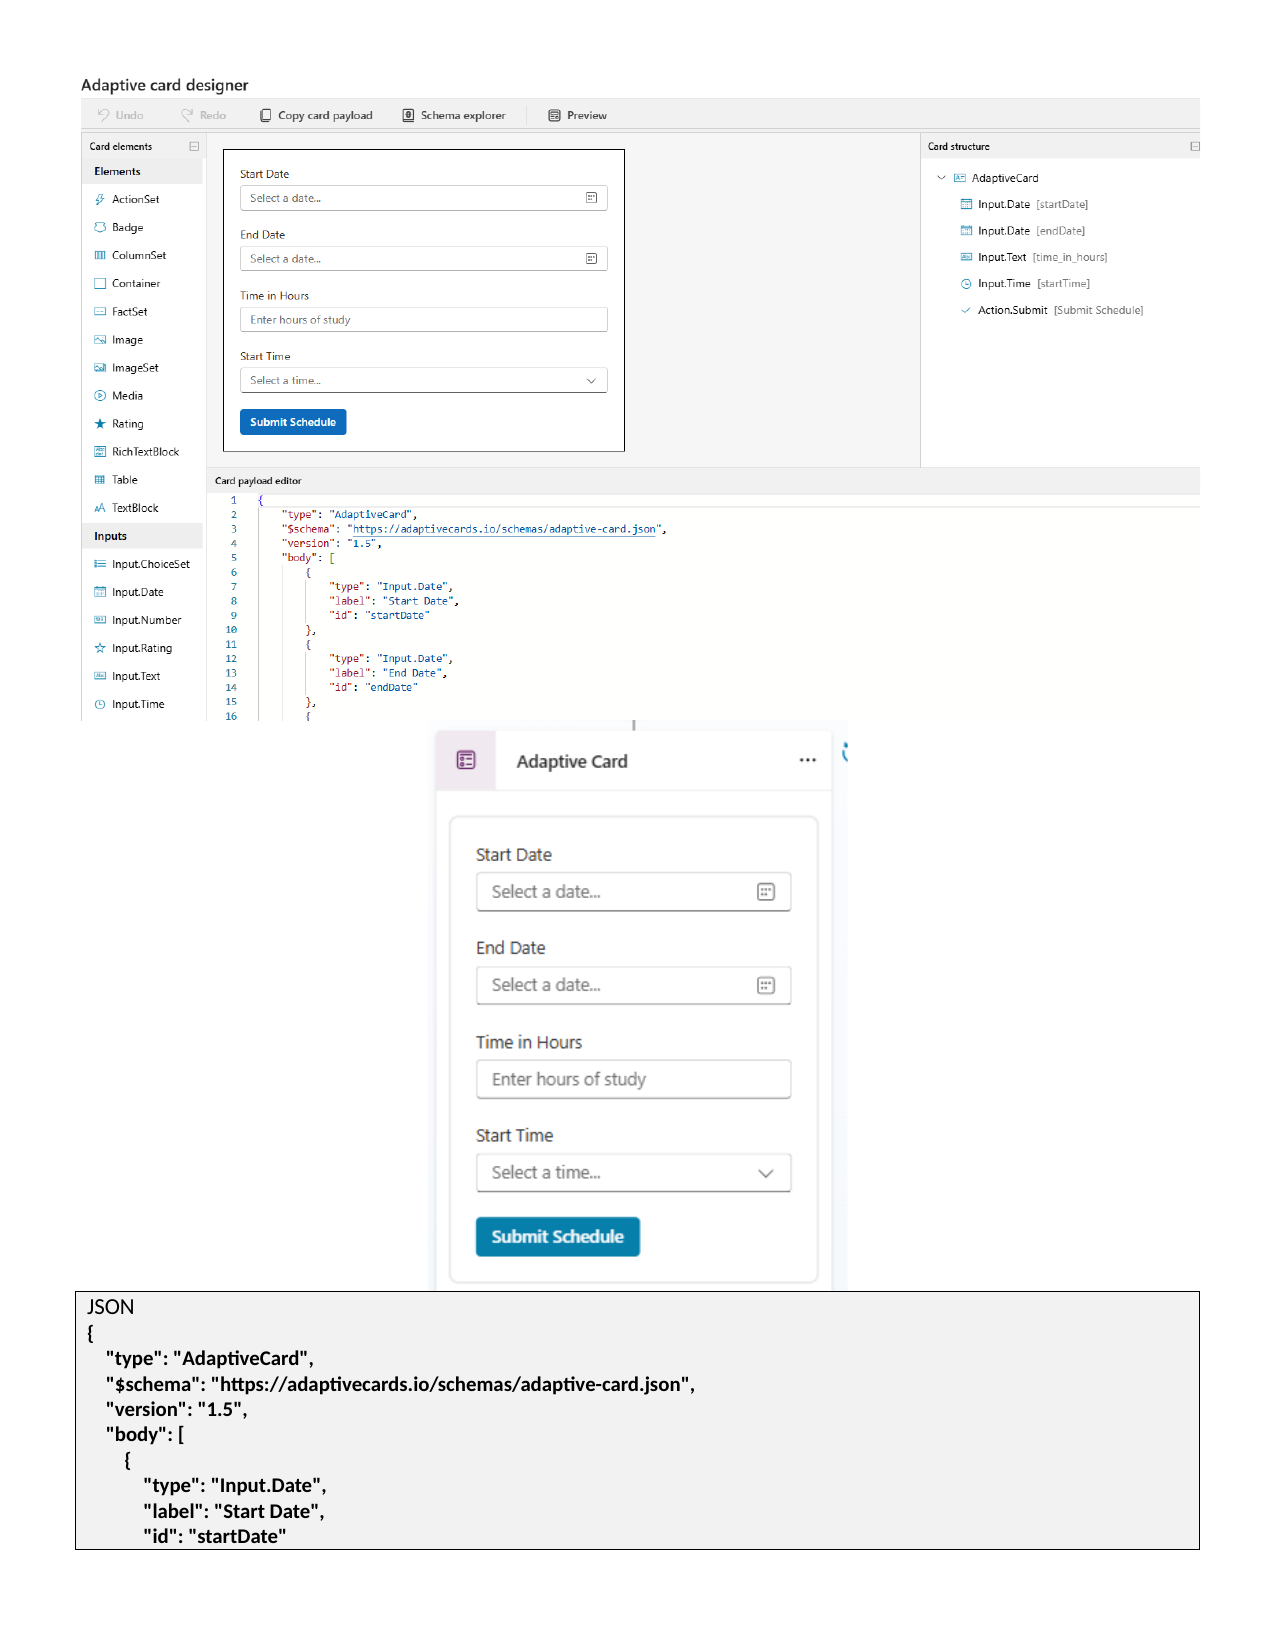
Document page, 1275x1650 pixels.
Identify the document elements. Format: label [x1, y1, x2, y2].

table_header [76, 1292, 1199, 1549]
picture [75, 75, 1200, 1291]
